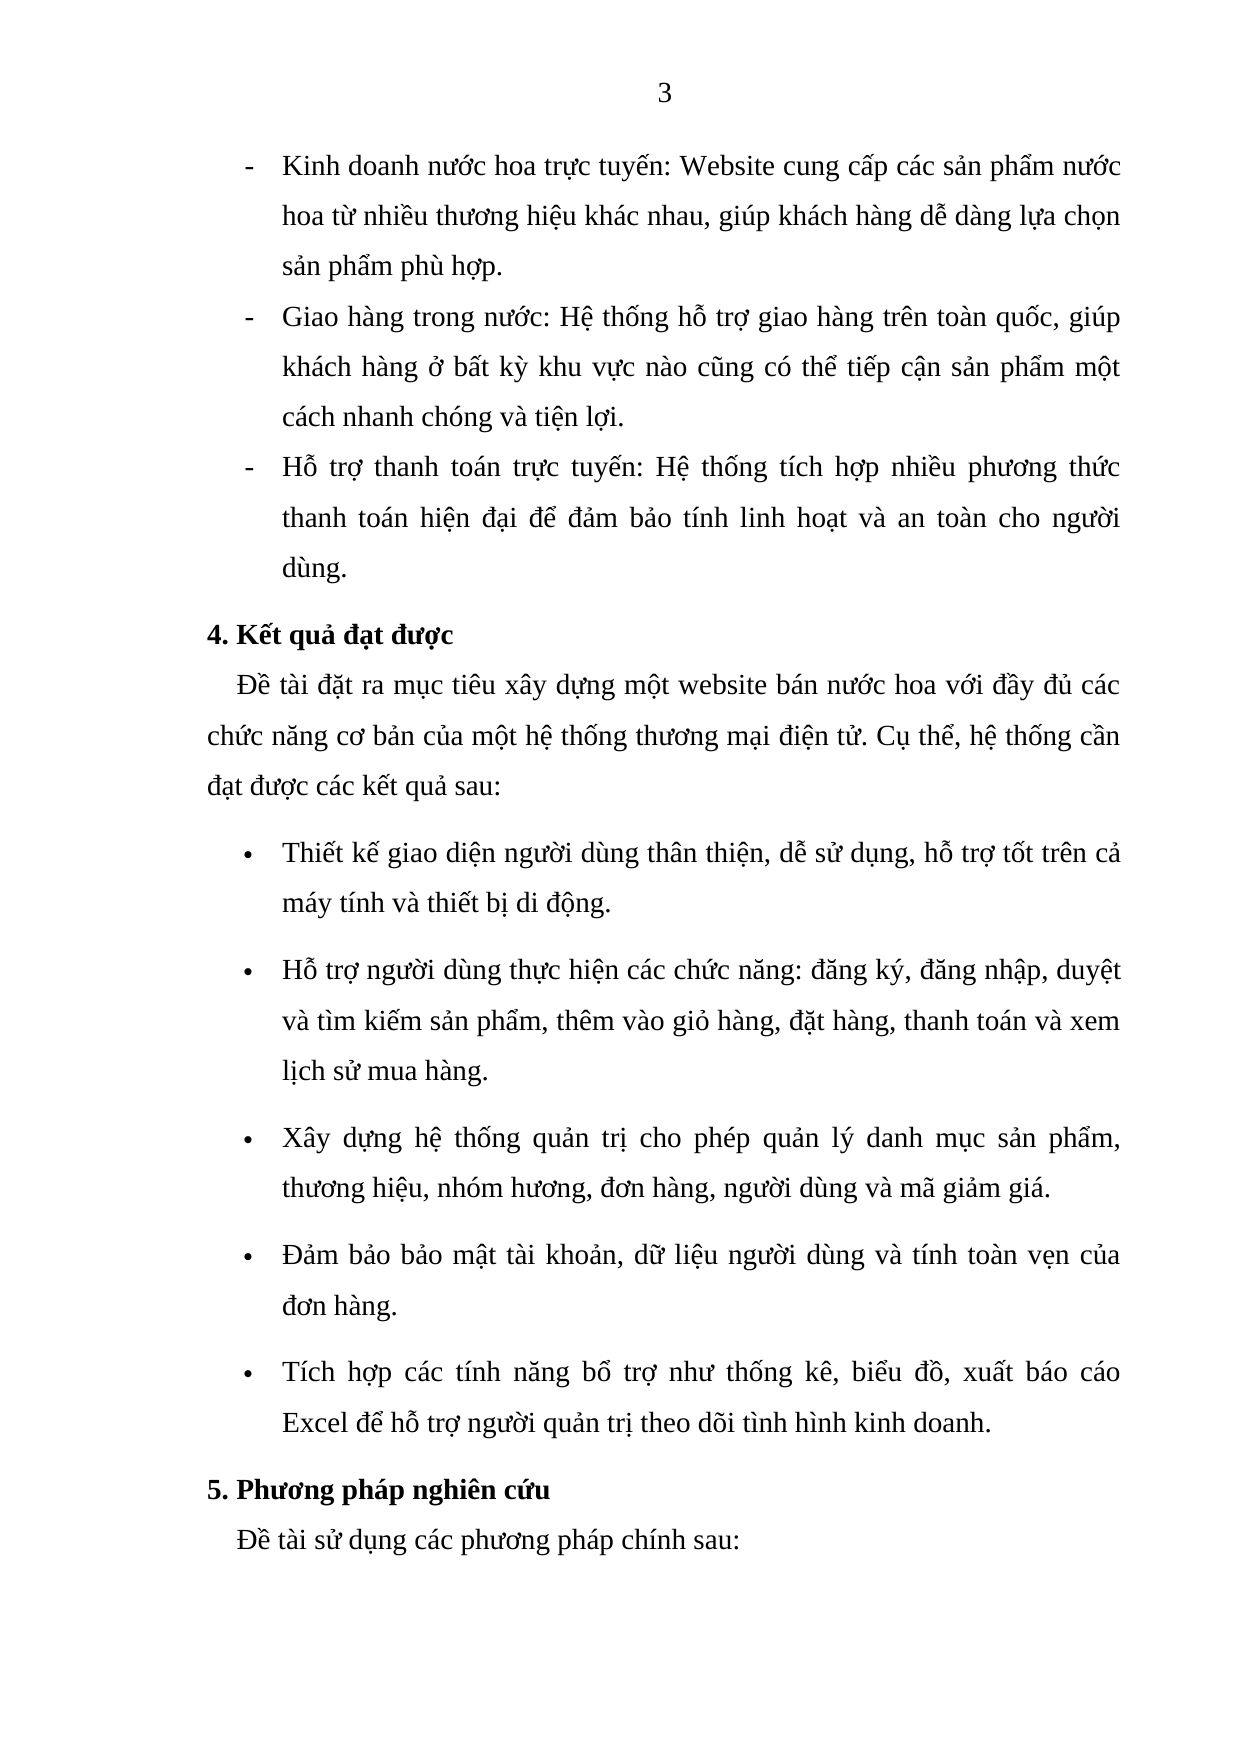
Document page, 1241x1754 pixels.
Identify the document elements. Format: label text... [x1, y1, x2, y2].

list Giao hàng trong nước: Hệ thống hỗ trợ giao hàng trên toàn quốc, giúp khách hàng ở bất kỳ khu vực nào cũng có thể tiếp cận sản phẩm một cách nhanh chóng và tiện lợi. [244, 299, 1122, 433]
list Tích hợp các tính năng bổ trợ như thống kê, biểu đồ, xuất báo cáo Excel để hỗ trợ người quản trị theo dõi tình hình kinh doanh. [244, 1354, 1122, 1438]
text Đề tài đặt ra mục tiêu xây dựng một website bán nước hoa với đầy đủ các chức năng cơ bản của một hệ thống thương mại điện tử. Cụ thể, hệ thống cần đạt được các kết quả sau: [207, 667, 1122, 802]
list Xây dựng hệ thống quản trị cho phép quản lý danh mục sản phẩm, thương hiệu, nhóm hương, đơn hàng, người dùng và mã giảm giá. [244, 1120, 1122, 1204]
subtitle 4. Kết quả đạt được [207, 617, 1122, 651]
list Hỗ trợ người dùng thực hiện các chức năng: đăng ký, đăng nhập, duyệt và tìm kiếm sản phẩm, thêm vào giỏ hàng, đặt hàng, thanh toán và xem lịch sử mua hàng. [244, 952, 1122, 1087]
subtitle 5. Phương pháp nghiên cứu [207, 1472, 1122, 1505]
list Hỗ trợ thanh toán trực tuyến: Hệ thống tích hợp nhiều phương thức thanh toán hiện đại để đảm bảo tính linh hoạt và an toàn cho người dùng. [244, 449, 1122, 584]
list Kinh doanh nước hoa trực tuyến: Website cung cấp các sản phẩm nước hoa từ nhiều thương hiệu khác nhau, giúp khách hàng dễ dàng lựa chọn sản phẩm phù hợp. [244, 148, 1122, 282]
text Đề tài sử dụng các phương pháp chính sau: [207, 1522, 1122, 1556]
list Thiết kế giao diện người dùng thân thiện, dễ sử dụng, hỗ trợ tốt trên cả máy tính và thiết bị di động. [244, 835, 1122, 919]
list Đảm bảo bảo mật tài khoản, dữ liệu người dùng và tính toàn vẹn của đơn hàng. [244, 1237, 1122, 1321]
